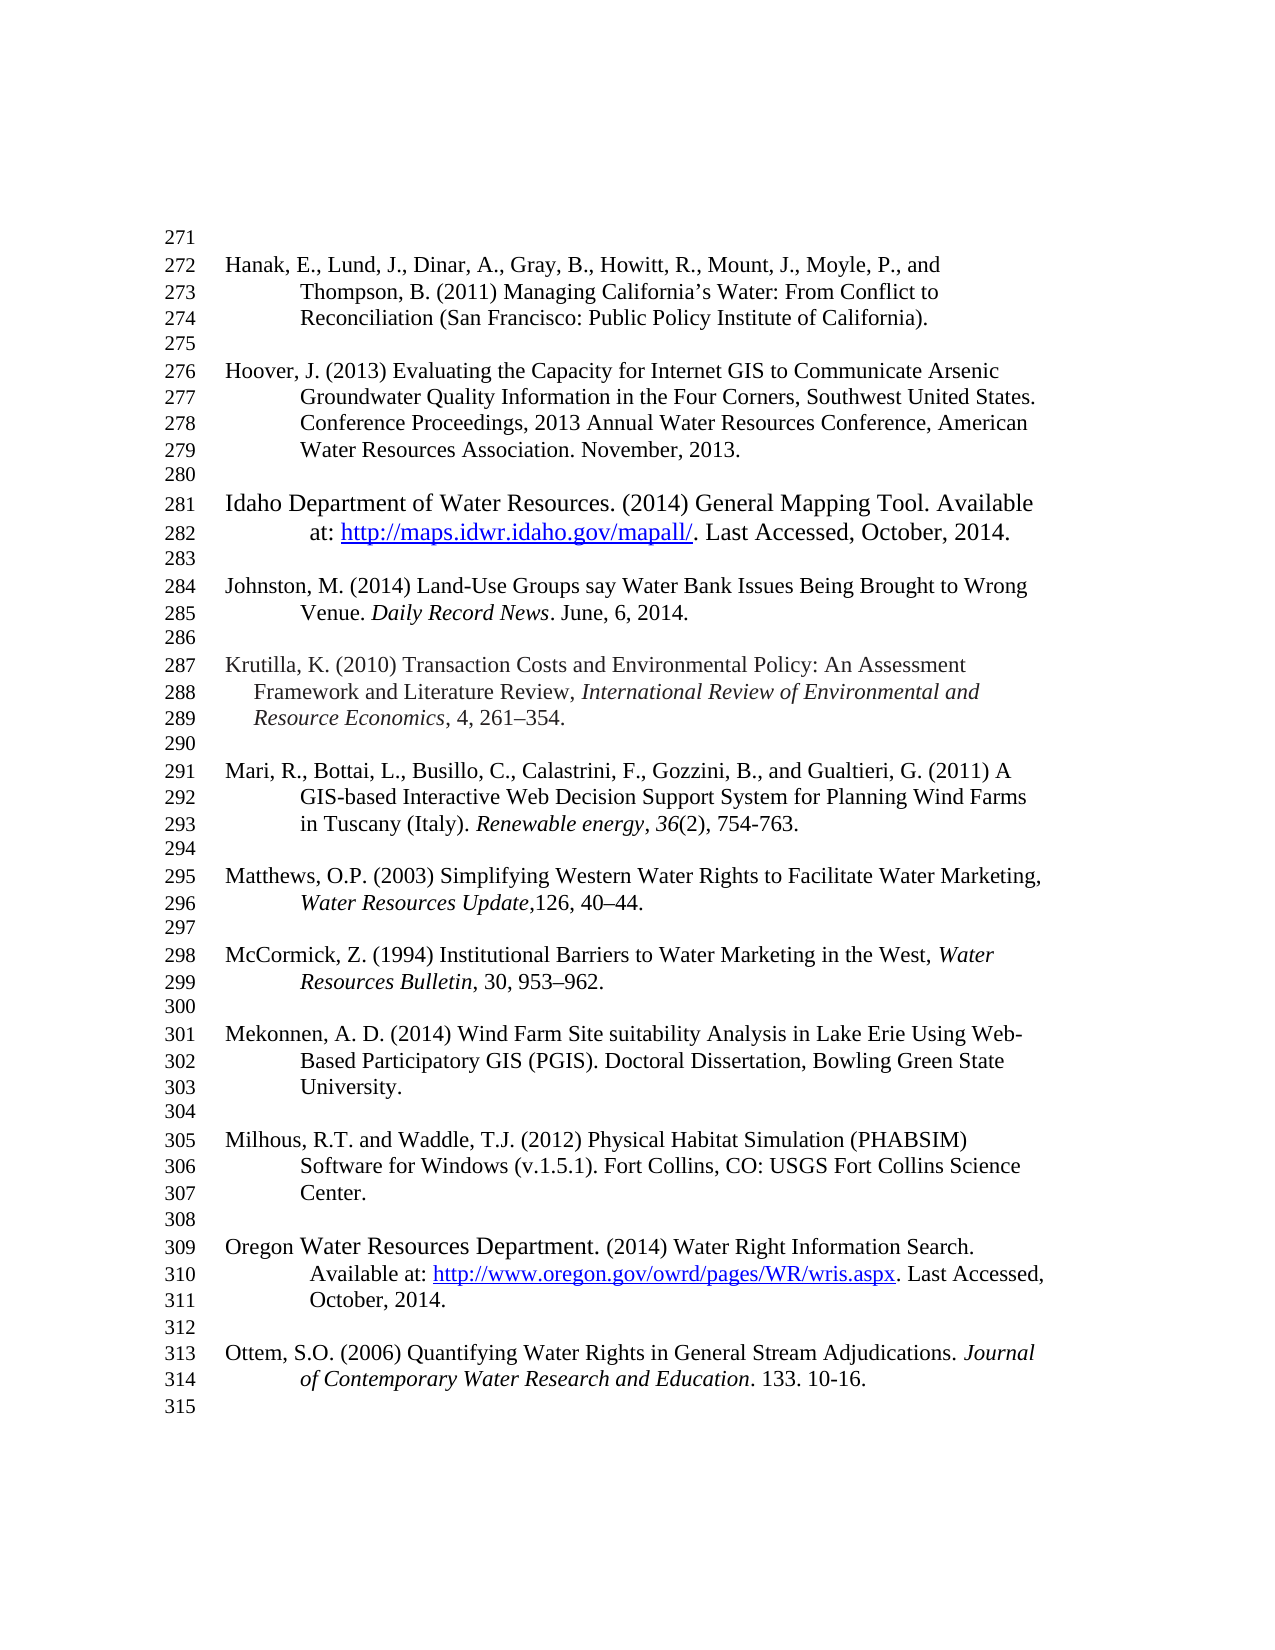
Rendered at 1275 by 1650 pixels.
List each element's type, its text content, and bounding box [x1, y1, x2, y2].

text Mekonnen, A. D. (2014) Wind Farm Site suitability Analysis in Lake Erie Using Web-Based Participatory GIS (PGIS). Doctoral Dissertation, Bowling Green State University. [225, 1020, 1050, 1099]
text Johnston, M. (2014) Land-Use Groups say Water Bank Issues Being Brought to Wrong Venue. Daily Record News. June, 6, 2014. [225, 572, 1050, 625]
text Mari, R., Bottai, L., Busillo, C., Calastrini, F., Gozzini, B., and Gualtieri, G. (2011) A GIS-based Interactive Web Decision Support System for Planning Wind Farms in Tuscany (Italy). Renewable energy, 36(2), 754-763. [225, 757, 1050, 836]
text McCormick, Z. (1994) Institutional Barriers to Water Marketing in the West, Water Resources Bulletin, 30, 953–962. [225, 941, 1050, 994]
text Ottem, S.O. (2006) Quantifying Water Rights in General Stream Adjudications. Journal of Contemporary Water Research and Education. 133. 10-16. [225, 1339, 1050, 1392]
text Hoover, J. (2013) Evaluating the Capacity for Internet GIS to Communicate Arsenic Groundwater Quality Information in the Four Corners, Southwest United States. Conference Proceedings, 2013 Annual Water Resources Conference, American Water Resources Association. November, 2013. [225, 357, 1050, 462]
text Milhous, R.T. and Waddle, T.J. (2012) Physical Habitat Simulation (PHABSIM) Software for Windows (v.1.5.1). Fort Collins, CO: USGS Fort Collins Science Center. [225, 1126, 1050, 1205]
text Matthews, O.P. (2003) Simplifying Western Water Rights to Facilitate Water Marketing, Water Resources Update,126, 40–44. [225, 862, 1050, 915]
text Krutilla, K. (2010) Transaction Costs and Environmental Policy: An Assessment Framework and Literature Review, International Review of Environmental and Resource Economics, 4, 261–354. [225, 651, 1050, 731]
text Oregon Water Resources Department. (2014) Water Right Information Search. Available at: http://www.oregon.gov/owrd/pages/WR/wris.aspx. Last Accessed, October, 2014. [225, 1231, 1050, 1313]
text Idaho Department of Water Resources. (2014) General Mapping Tool. Available at: http://maps.idwr.idaho.gov/mapall/. Last Accessed, October, 2014. [225, 488, 1050, 546]
text Hanak, E., Lund, J., Dinar, A., Gray, B., Howitt, R., Mount, J., Moyle, P., and Thompson, B. (2011) Managing California’s Water: From Conflict to Reconciliation (San Francisco: Public Policy Institute of California). [225, 251, 1050, 330]
